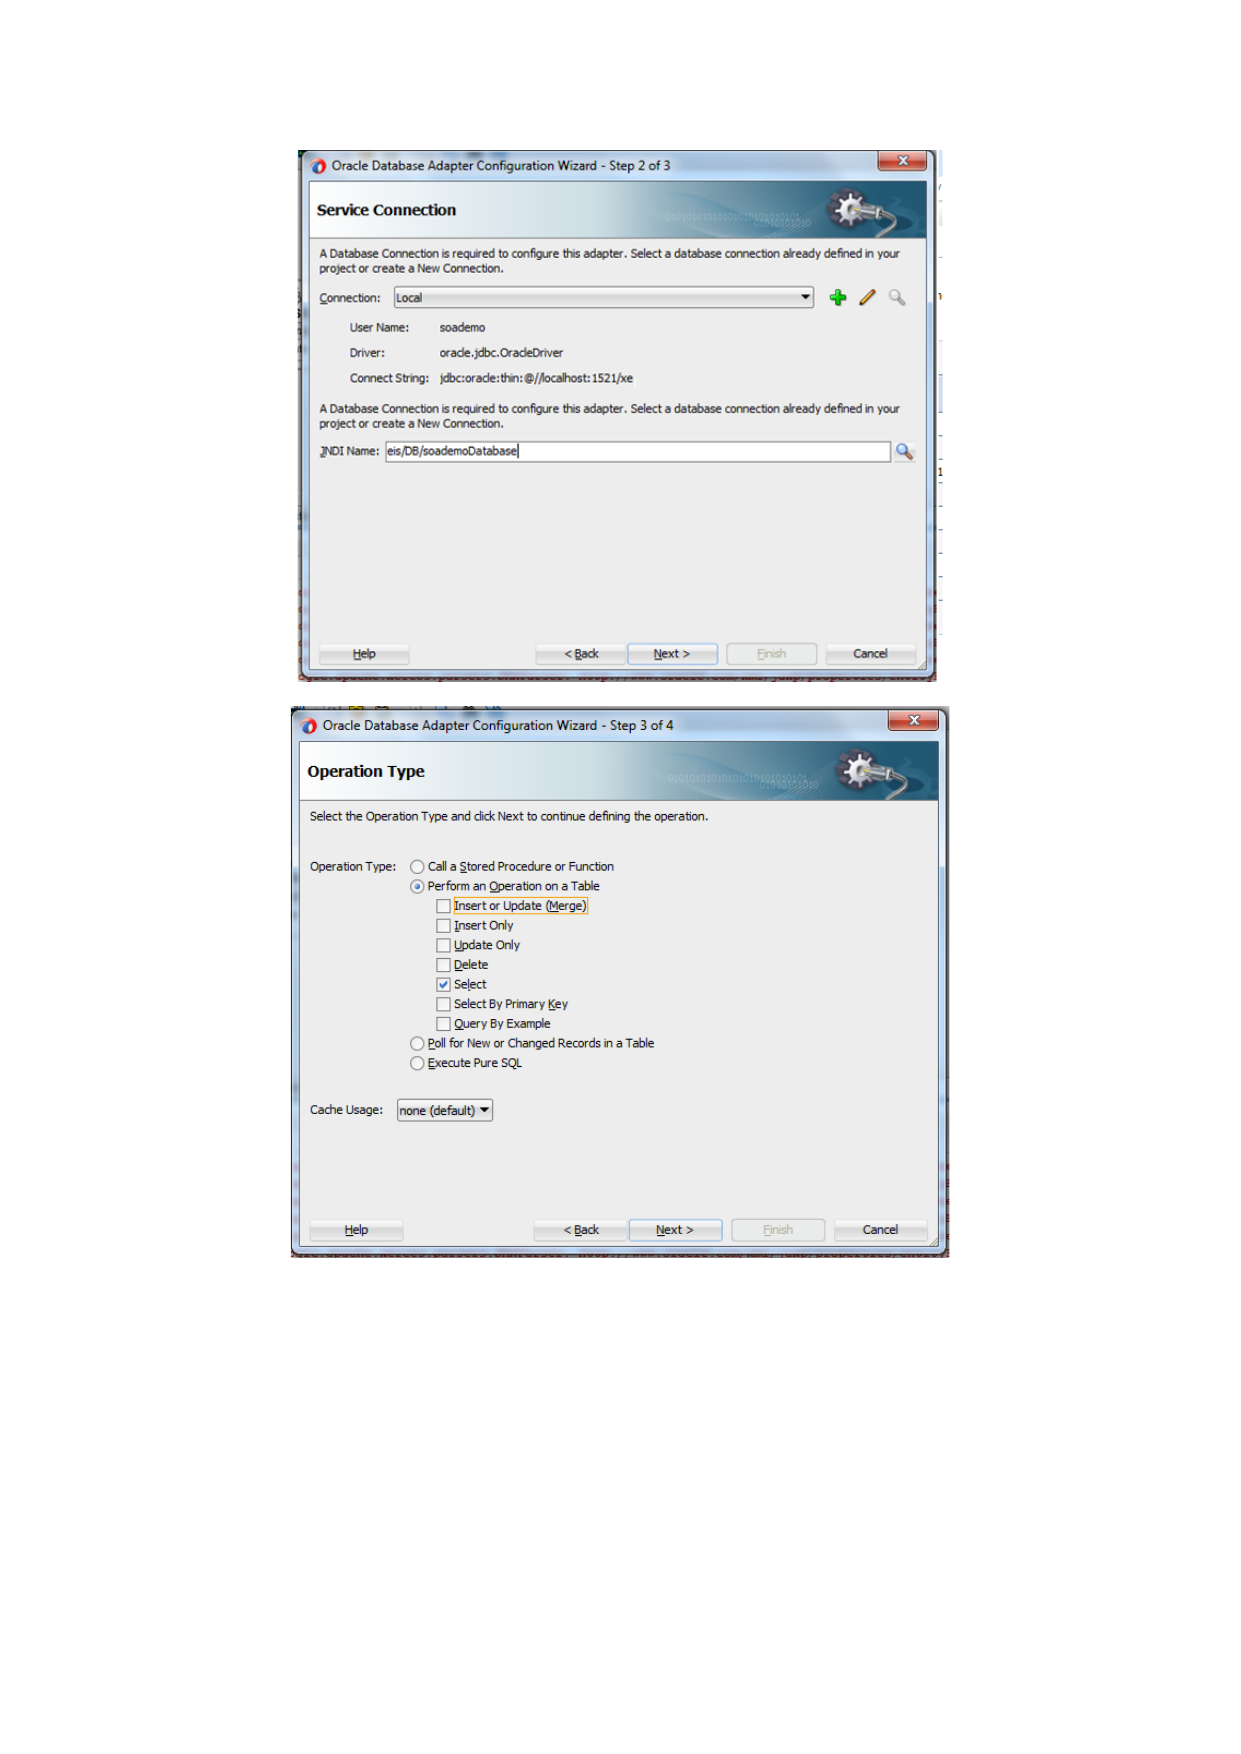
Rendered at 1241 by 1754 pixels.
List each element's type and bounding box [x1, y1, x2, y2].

picture [297, 150, 943, 682]
picture [290, 706, 950, 1258]
